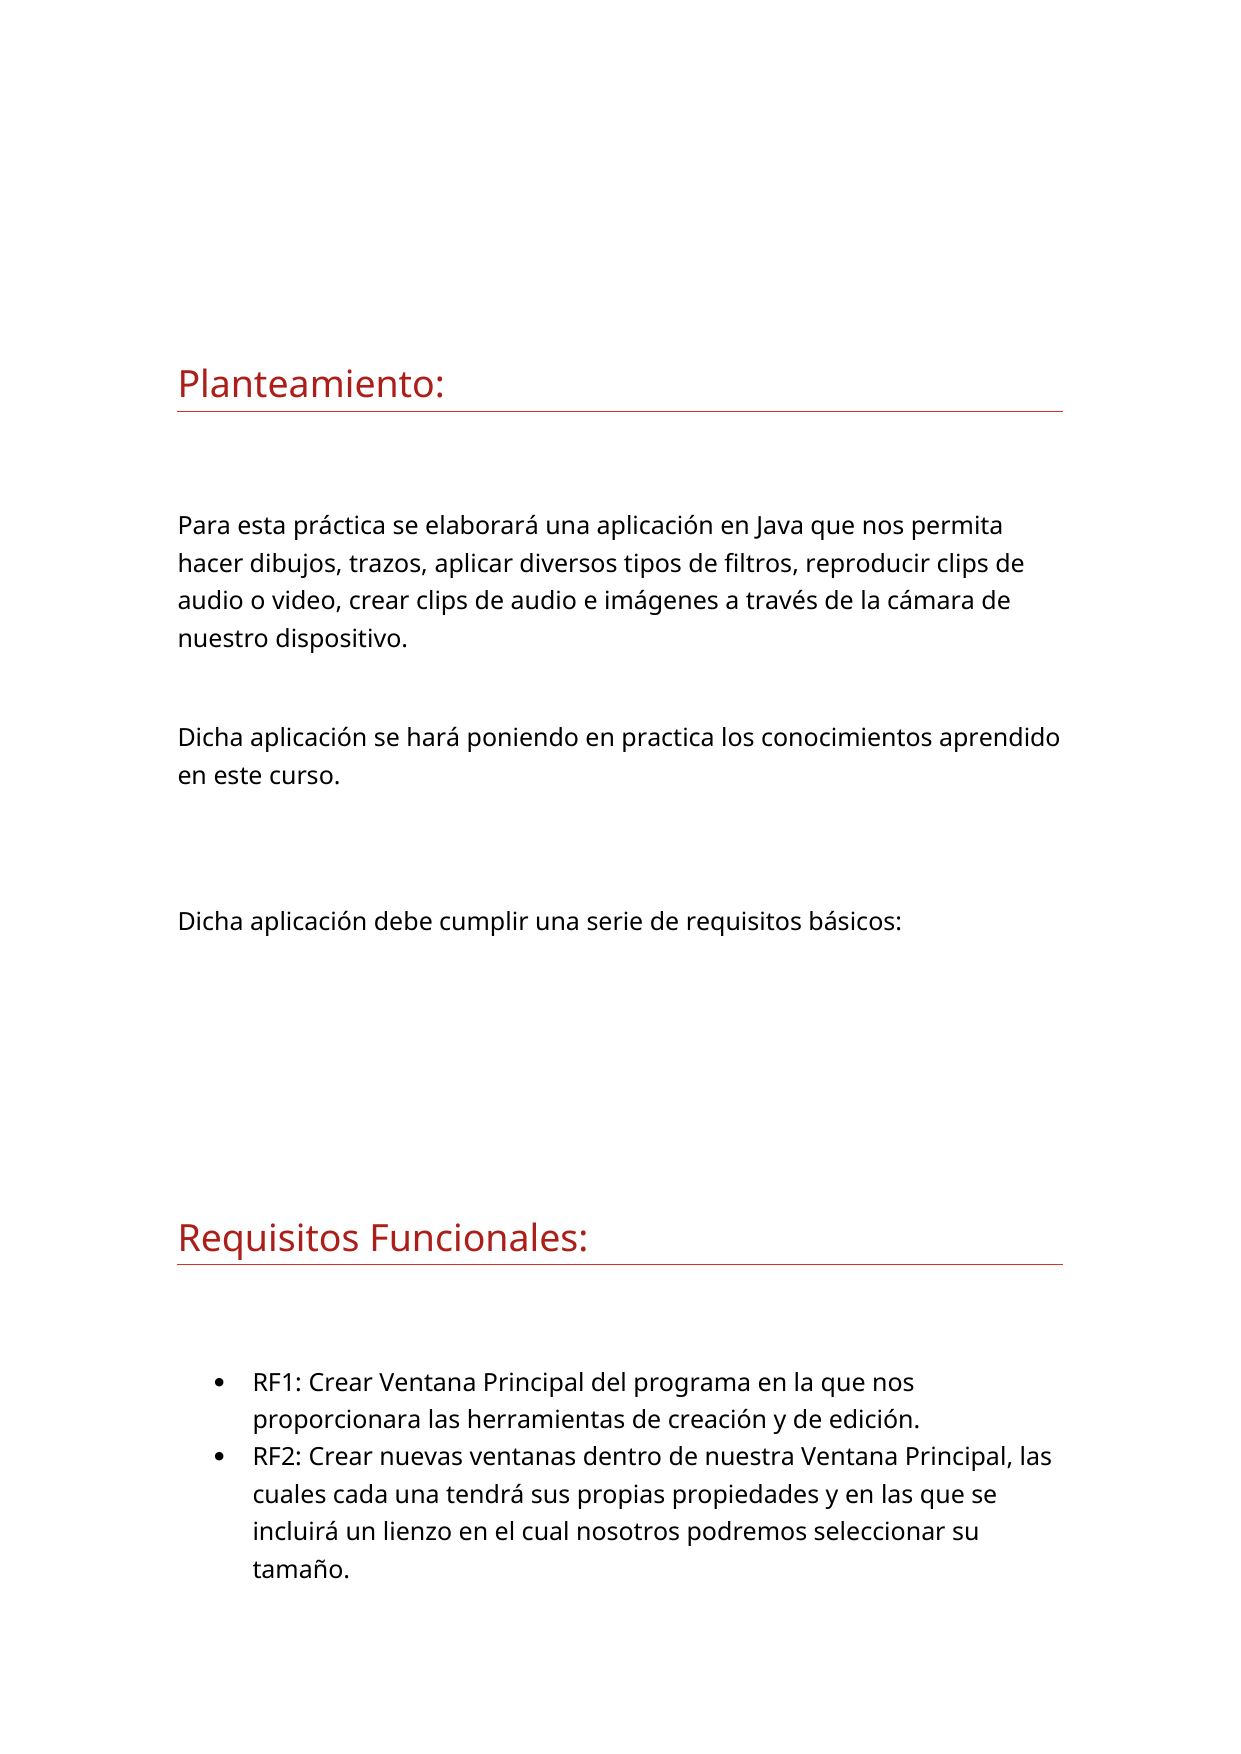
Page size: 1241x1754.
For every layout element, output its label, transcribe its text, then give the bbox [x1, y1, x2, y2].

text Para esta práctica se elaborará una aplicación en Java que nos permita hacer dibujos, trazos, aplicar diversos tipos de filtros, reproducir clips de audio o video, crear clips de audio e imágenes a través de la cámara de nuestro dispositivo. [177, 508, 1063, 654]
list RF1: Crear Ventana Principal del programa en la que nos proporcionara las herramientas de creación y de edición. [215, 1364, 1063, 1436]
text Dicha aplicación se hará poniendo en practica los conocimientos aprendido en este curso. [177, 720, 1063, 791]
subtitle Planteamiento: [177, 358, 1063, 411]
text Dicha aplicación debe cumplir una serie de requisitos básicos: [177, 904, 1063, 938]
subtitle Requisitos Funcionales: [177, 1211, 1063, 1264]
list RF2: Crear nuevas ventanas dentro de nuestra Ventana Principal, las cuales cada una tendrá sus propias propiedades y en las que se incluirá un lienzo en el cual nosotros podremos seleccionar su tamaño. [215, 1439, 1063, 1585]
